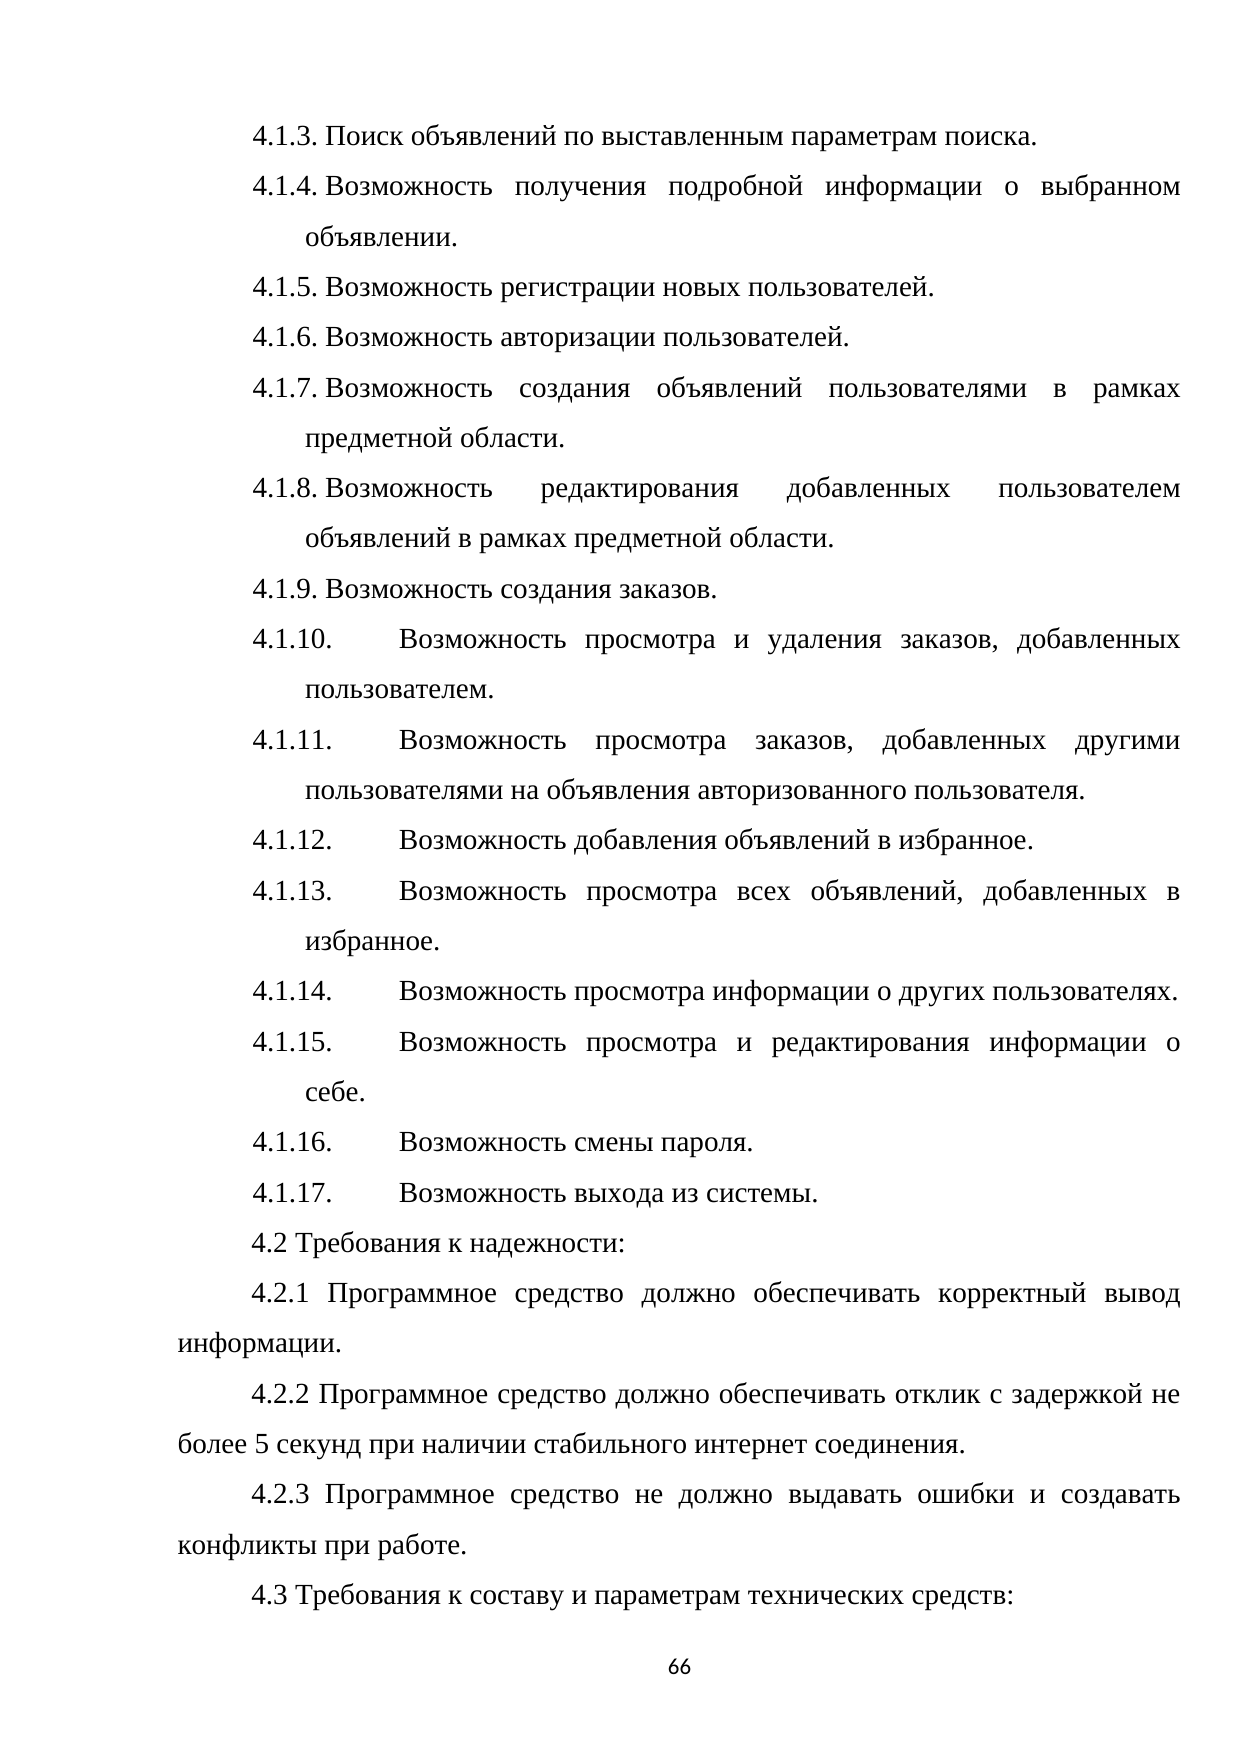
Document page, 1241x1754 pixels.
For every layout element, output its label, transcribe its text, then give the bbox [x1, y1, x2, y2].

list Возможность просмотра информации о других пользователях. [252, 973, 1181, 1007]
list Возможность регистрации новых пользователей. [252, 269, 1181, 303]
list Поиск объявлений по выставленным параметрам поиска. [252, 118, 1181, 152]
text 4.2.1 Программное средство должно обеспечивать корректный вывод информации. [177, 1275, 1181, 1359]
list Возможность создания заказов. [252, 571, 1181, 604]
list Возможность выхода из системы. [252, 1175, 1181, 1208]
list Возможность просмотра заказов, добавленных другими пользователями на объявления авторизованного пользователя. [252, 722, 1181, 806]
list Возможность просмотра и редактирования информации о себе. [252, 1024, 1181, 1108]
list Возможность авторизации пользователей. [252, 319, 1181, 353]
text 4.3 Требования к составу и параметрам технических средств: [177, 1577, 1181, 1611]
list Возможность просмотра и удаления заказов, добавленных пользователем. [252, 621, 1181, 705]
list Возможность смены пароля. [252, 1124, 1181, 1158]
list Возможность добавления объявлений в избранное. [252, 822, 1181, 856]
list Возможность получения подробной информации о выбранном объявлении. [252, 168, 1181, 252]
list Возможность просмотра всех объявлений, добавленных в избранное. [252, 873, 1181, 957]
text 4.2 Требования к надежности: [177, 1225, 1181, 1258]
text 4.2.3 Программное средство не должно выдавать ошибки и создавать конфликты при работе. [177, 1477, 1181, 1560]
list Возможность редактирования добавленных пользователем объявлений в рамках предметной области. [252, 470, 1181, 554]
text 4.2.2 Программное средство должно обеспечивать отклик с задержкой не более 5 секунд при наличии стабильного интернет соединения. [177, 1376, 1181, 1460]
list Возможность создания объявлений пользователями в рамках предметной области. [252, 370, 1181, 453]
